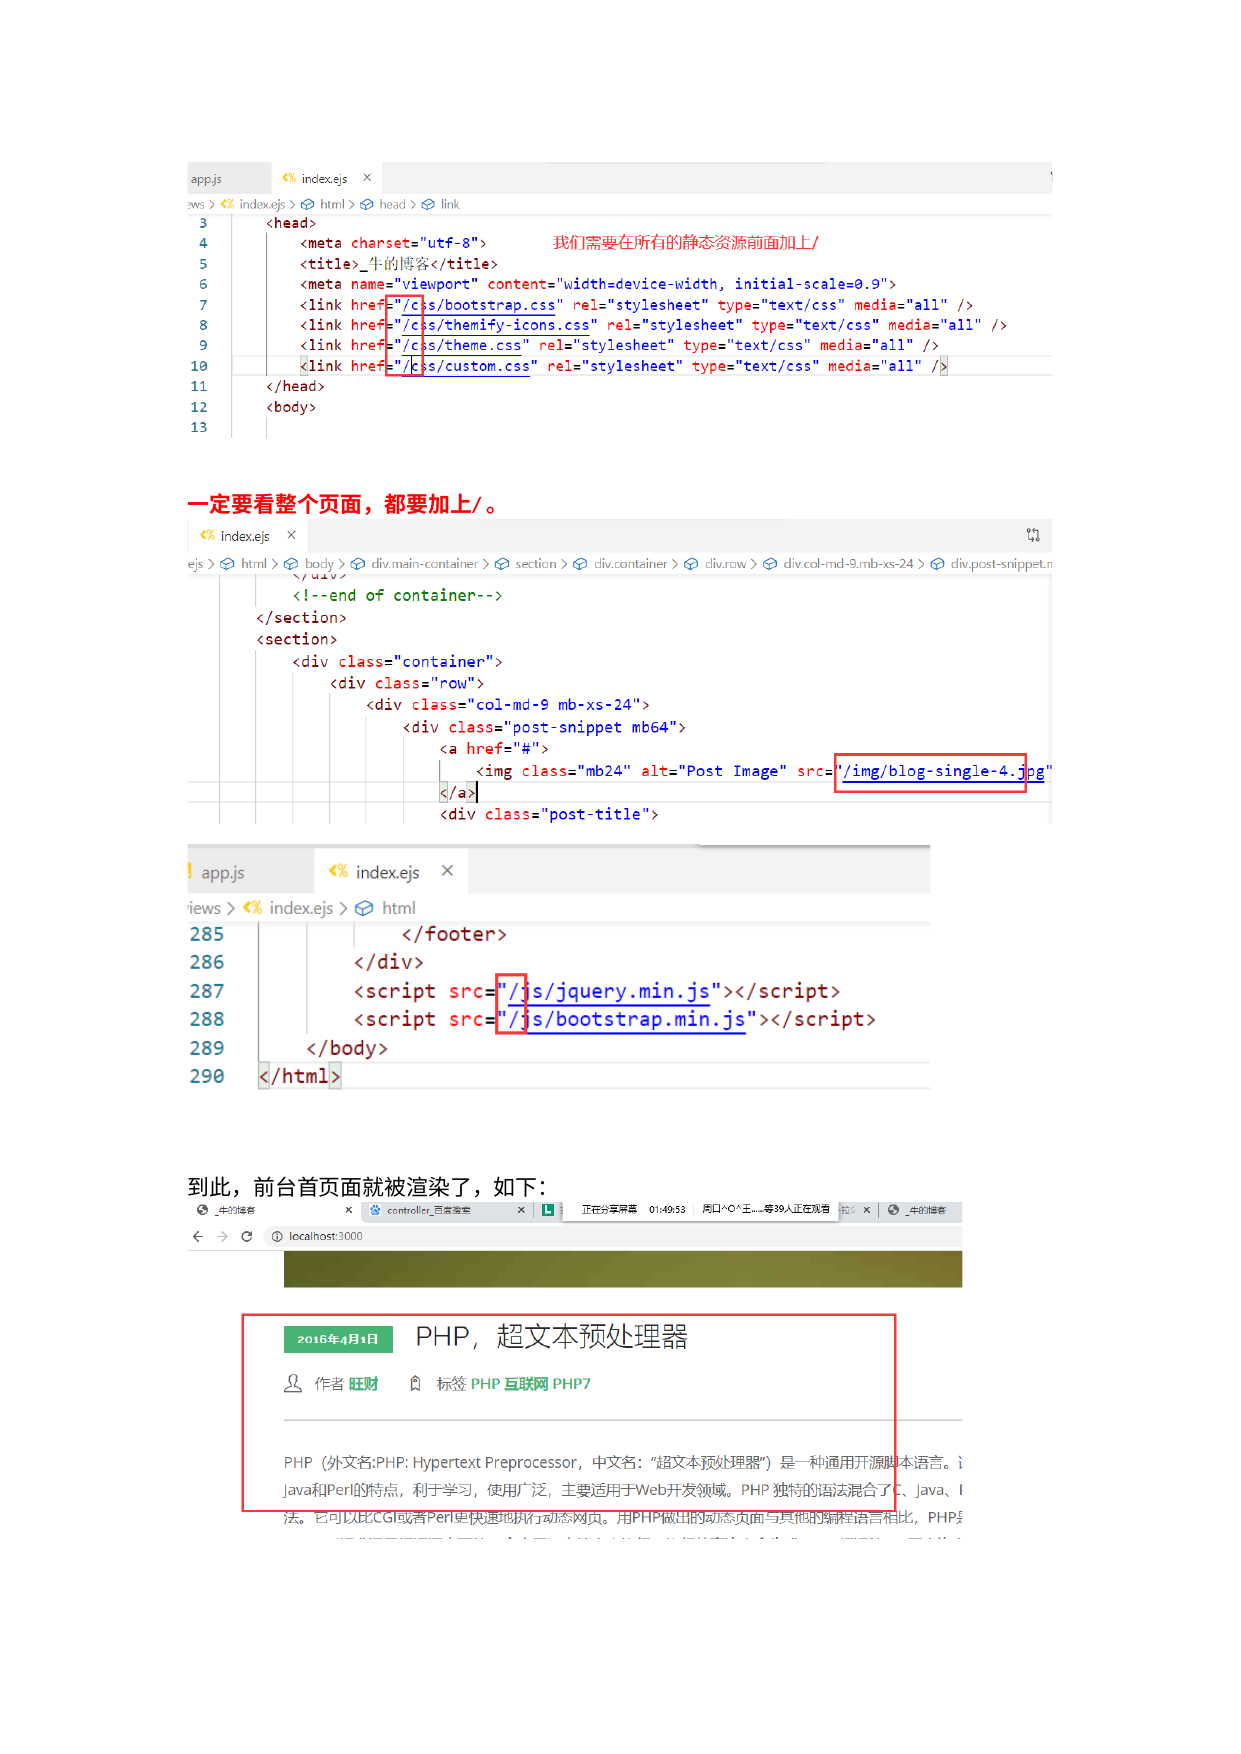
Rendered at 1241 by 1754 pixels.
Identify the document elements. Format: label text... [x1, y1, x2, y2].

picture [187, 162, 1053, 438]
picture [187, 844, 931, 1111]
list 一定要看整个页面，都要加上/ 。 [187, 487, 1053, 519]
picture [187, 1202, 963, 1539]
list 到此，前台首页面就被渲染了，如下： [187, 1169, 1053, 1202]
picture [187, 519, 1053, 824]
